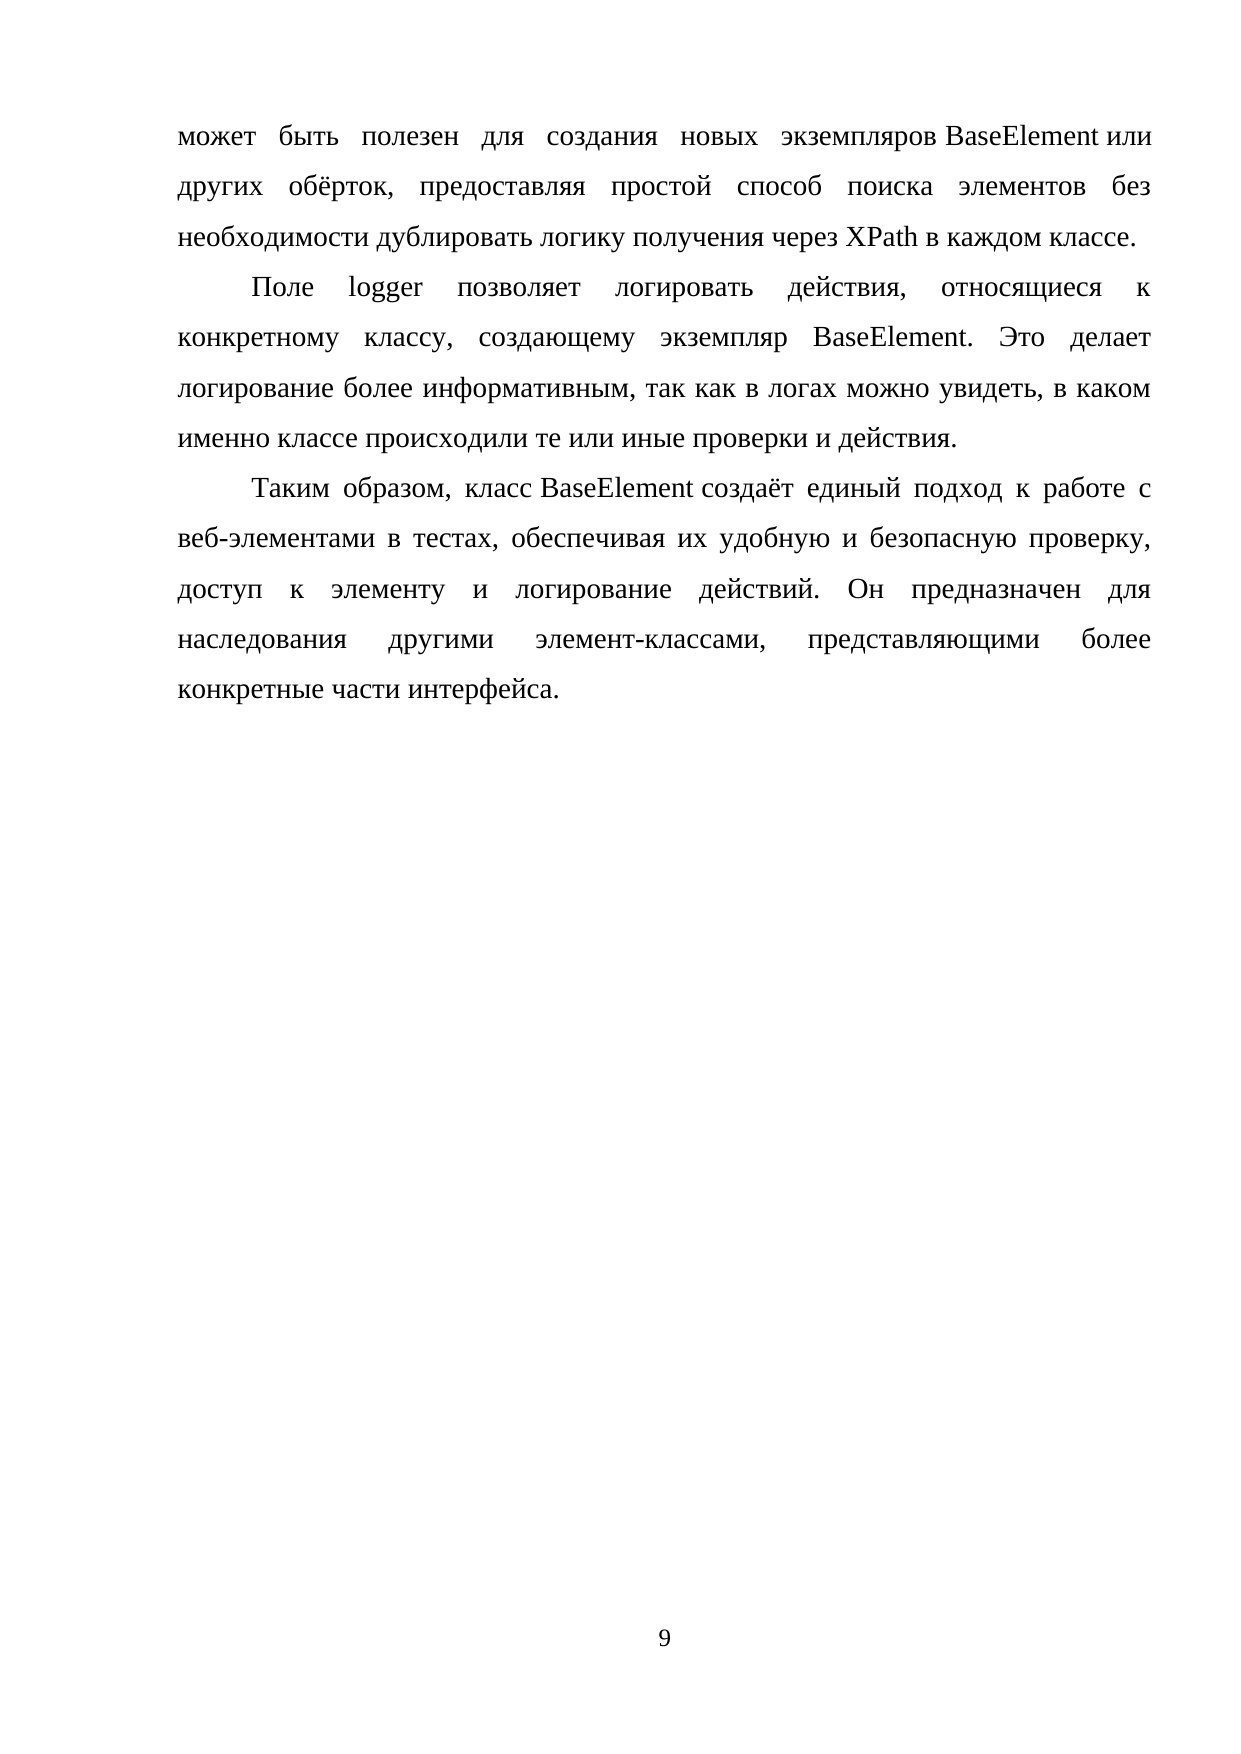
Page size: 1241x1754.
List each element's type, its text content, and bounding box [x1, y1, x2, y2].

text Таким образом, класс BaseElement создаёт единый подход к работе с веб-элементами в тестах, обеспечивая их удобную и безопасную проверку, доступ к элементу и логирование действий. Он предназначен для наследования другими элемент-классами, представляющими более конкретные части интерфейса. [177, 470, 1152, 705]
text Поле logger позволяет логировать действия, относящиеся к конкретному классу, создающему экземпляр BaseElement. Это делает логирование более информативным, так как в логах можно увидеть, в каком именно классе происходили те или иные проверки и действия. [177, 269, 1152, 453]
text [177, 118, 1152, 252]
